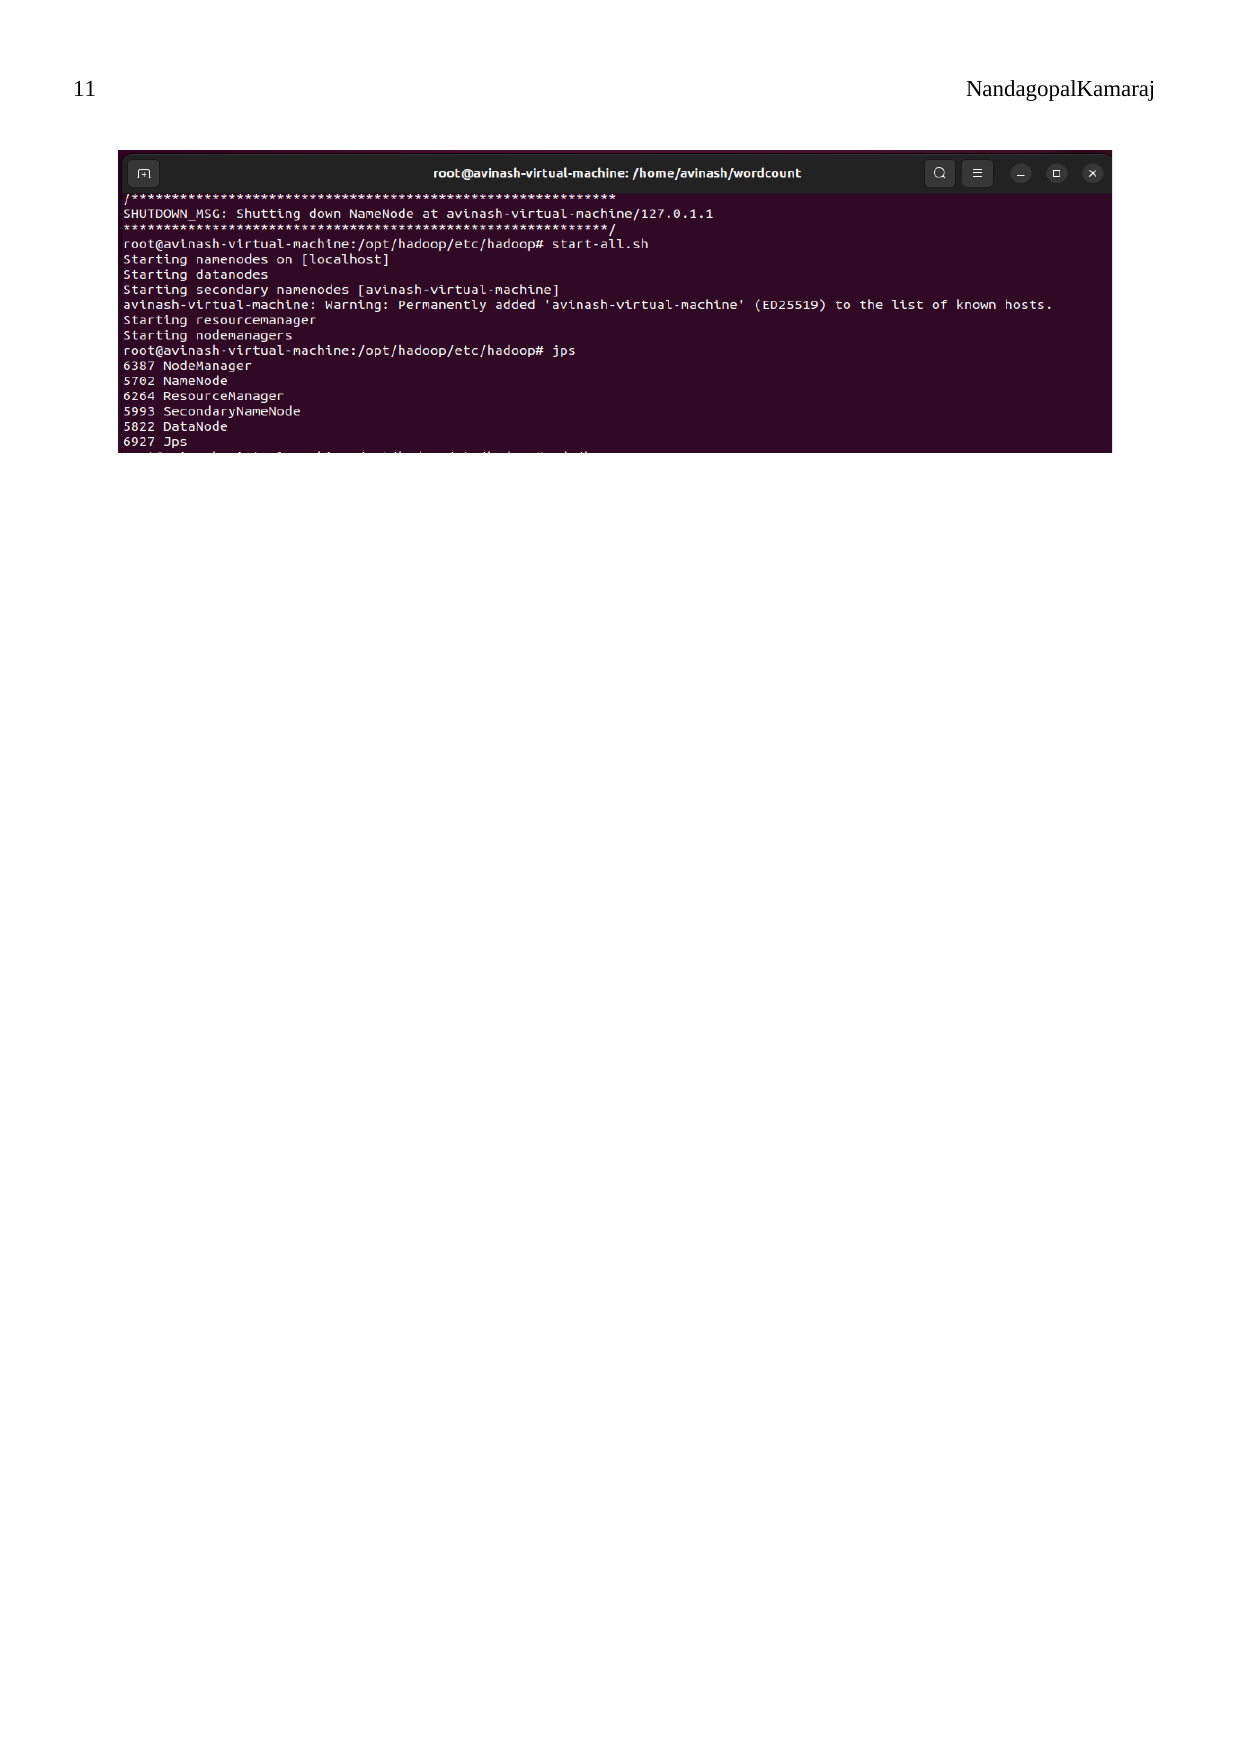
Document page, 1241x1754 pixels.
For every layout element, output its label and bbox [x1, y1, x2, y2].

picture [118, 150, 1113, 453]
